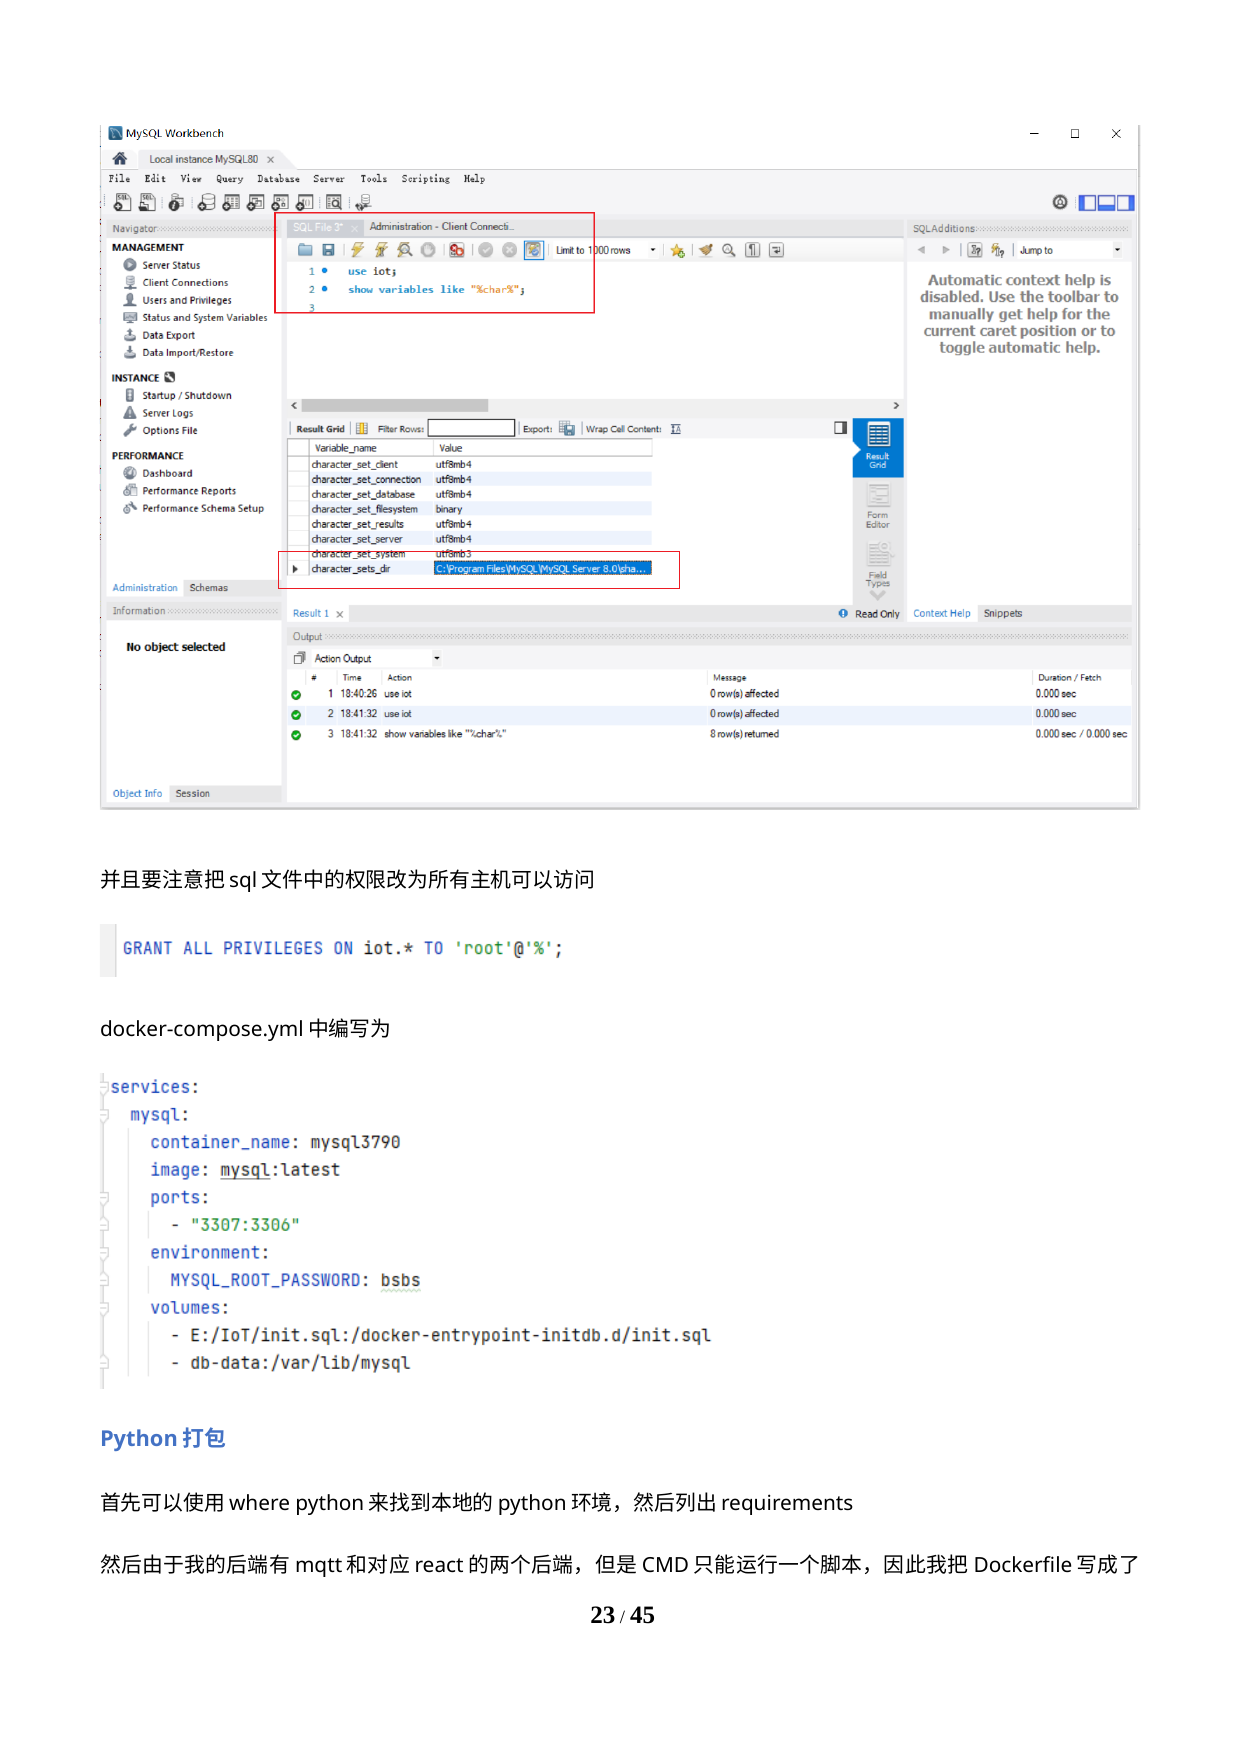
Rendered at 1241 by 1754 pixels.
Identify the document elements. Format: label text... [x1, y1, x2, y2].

text 并且要注意把sql文件中的权限改为所有主机可以访问 [100, 862, 1140, 894]
text docker-compose.yml中编写为 [100, 1011, 1140, 1044]
picture [99, 924, 692, 977]
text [100, 1548, 1140, 1580]
text Python打包 [100, 1421, 1140, 1453]
picture [99, 1073, 917, 1389]
picture [99, 125, 1141, 810]
text 首先可以使用where python来找到本地的python环境，然后列出requirements [100, 1485, 1140, 1517]
